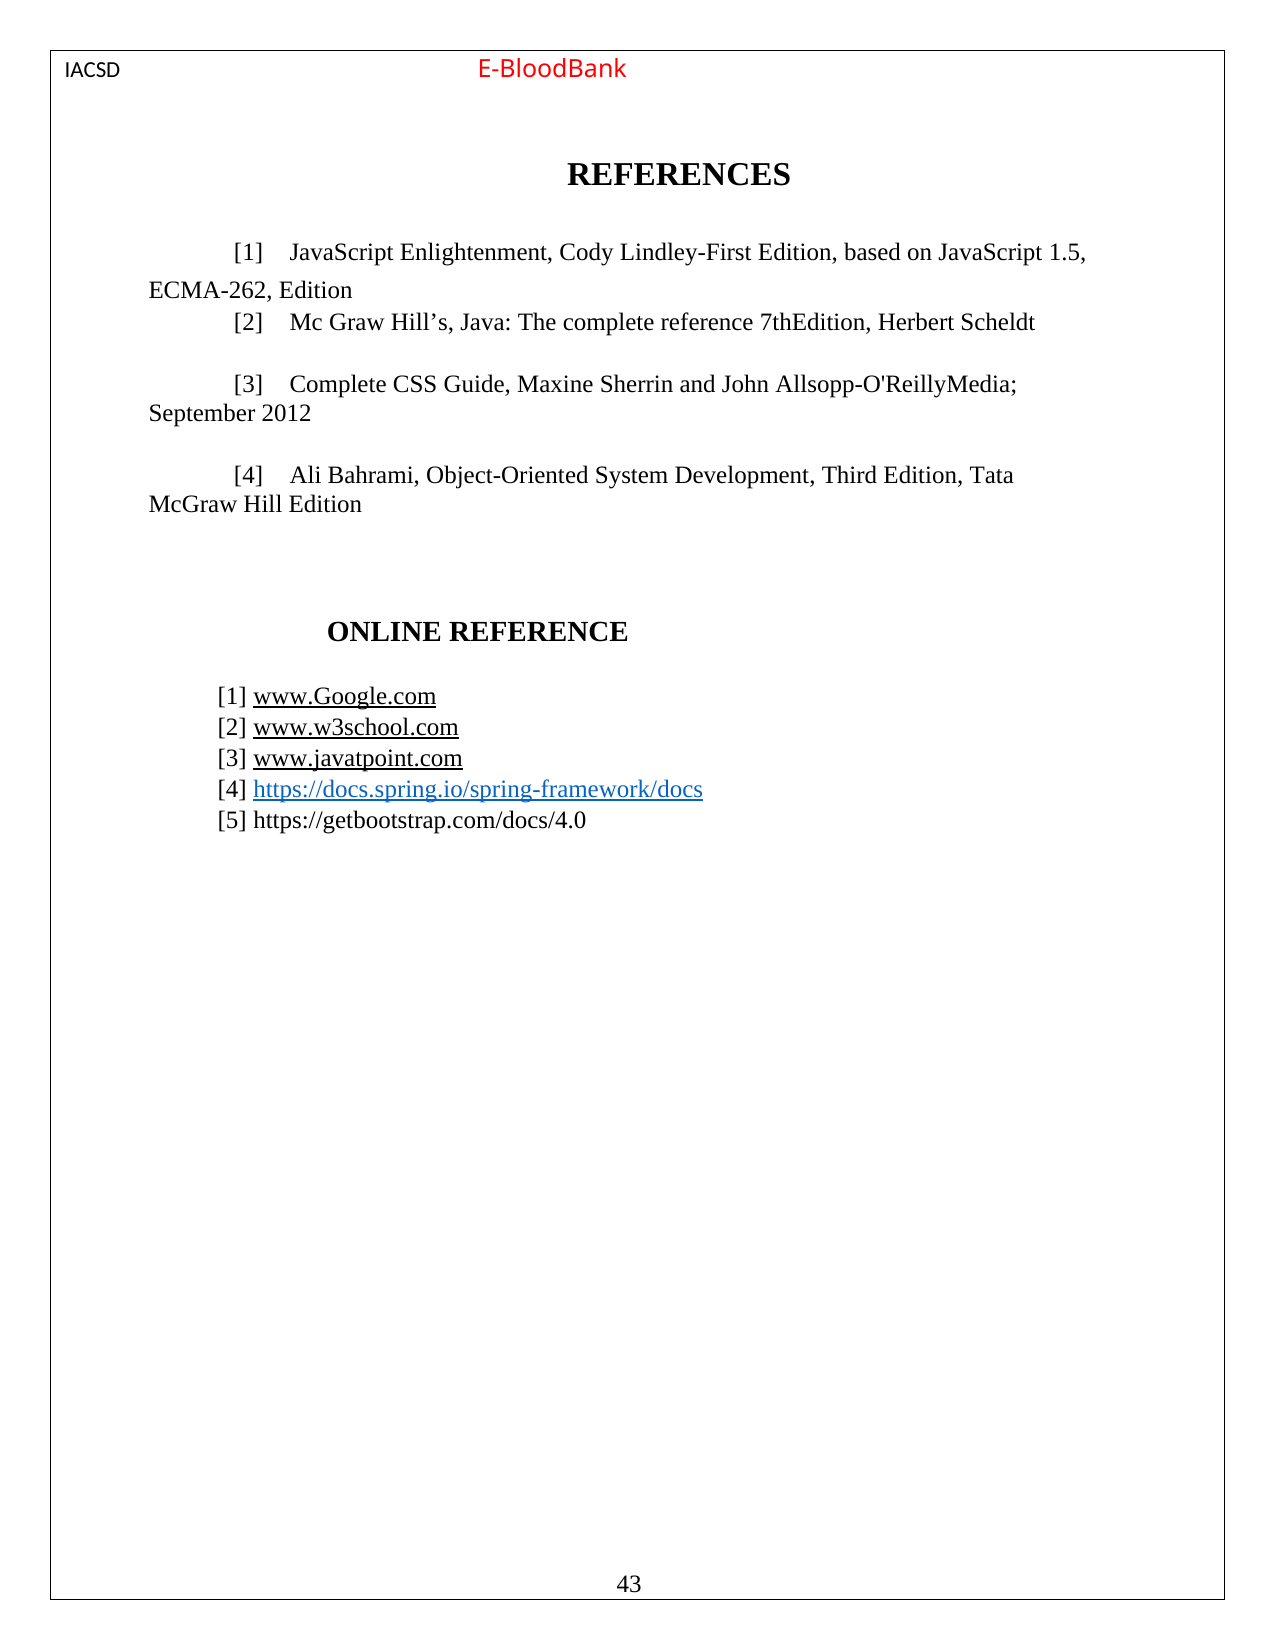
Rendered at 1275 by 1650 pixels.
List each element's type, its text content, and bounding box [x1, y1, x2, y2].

list https://docs.spring.io/spring-framework/docs [217, 774, 1196, 803]
text ONLINE REFERENCE [149, 614, 1196, 647]
subtitle REFERENCES [163, 154, 1195, 193]
list Mc Graw Hill’s, Java: The complete reference 7thEdition, Herbert Scheldt [148, 307, 1096, 336]
list Complete CSS Guide, Maxine Sherrin and John Allsopp-O'ReillyMedia; September 2012 [148, 369, 1096, 427]
list www.Google.com [217, 681, 1196, 710]
list www.javatpoint.com [217, 743, 1196, 772]
list www.w3school.com [217, 712, 1196, 741]
list JavaScript Enlightenment, Cody Lindley-First Edition, based on JavaScript 1.5, ECMA-262, Edition [148, 237, 1096, 307]
list https://getbootstrap.com/docs/4.0 [217, 806, 1196, 834]
list Ali Bahrami, Object-Oriented System Development, Third Edition, Tata McGraw Hill Edition [148, 460, 1096, 518]
